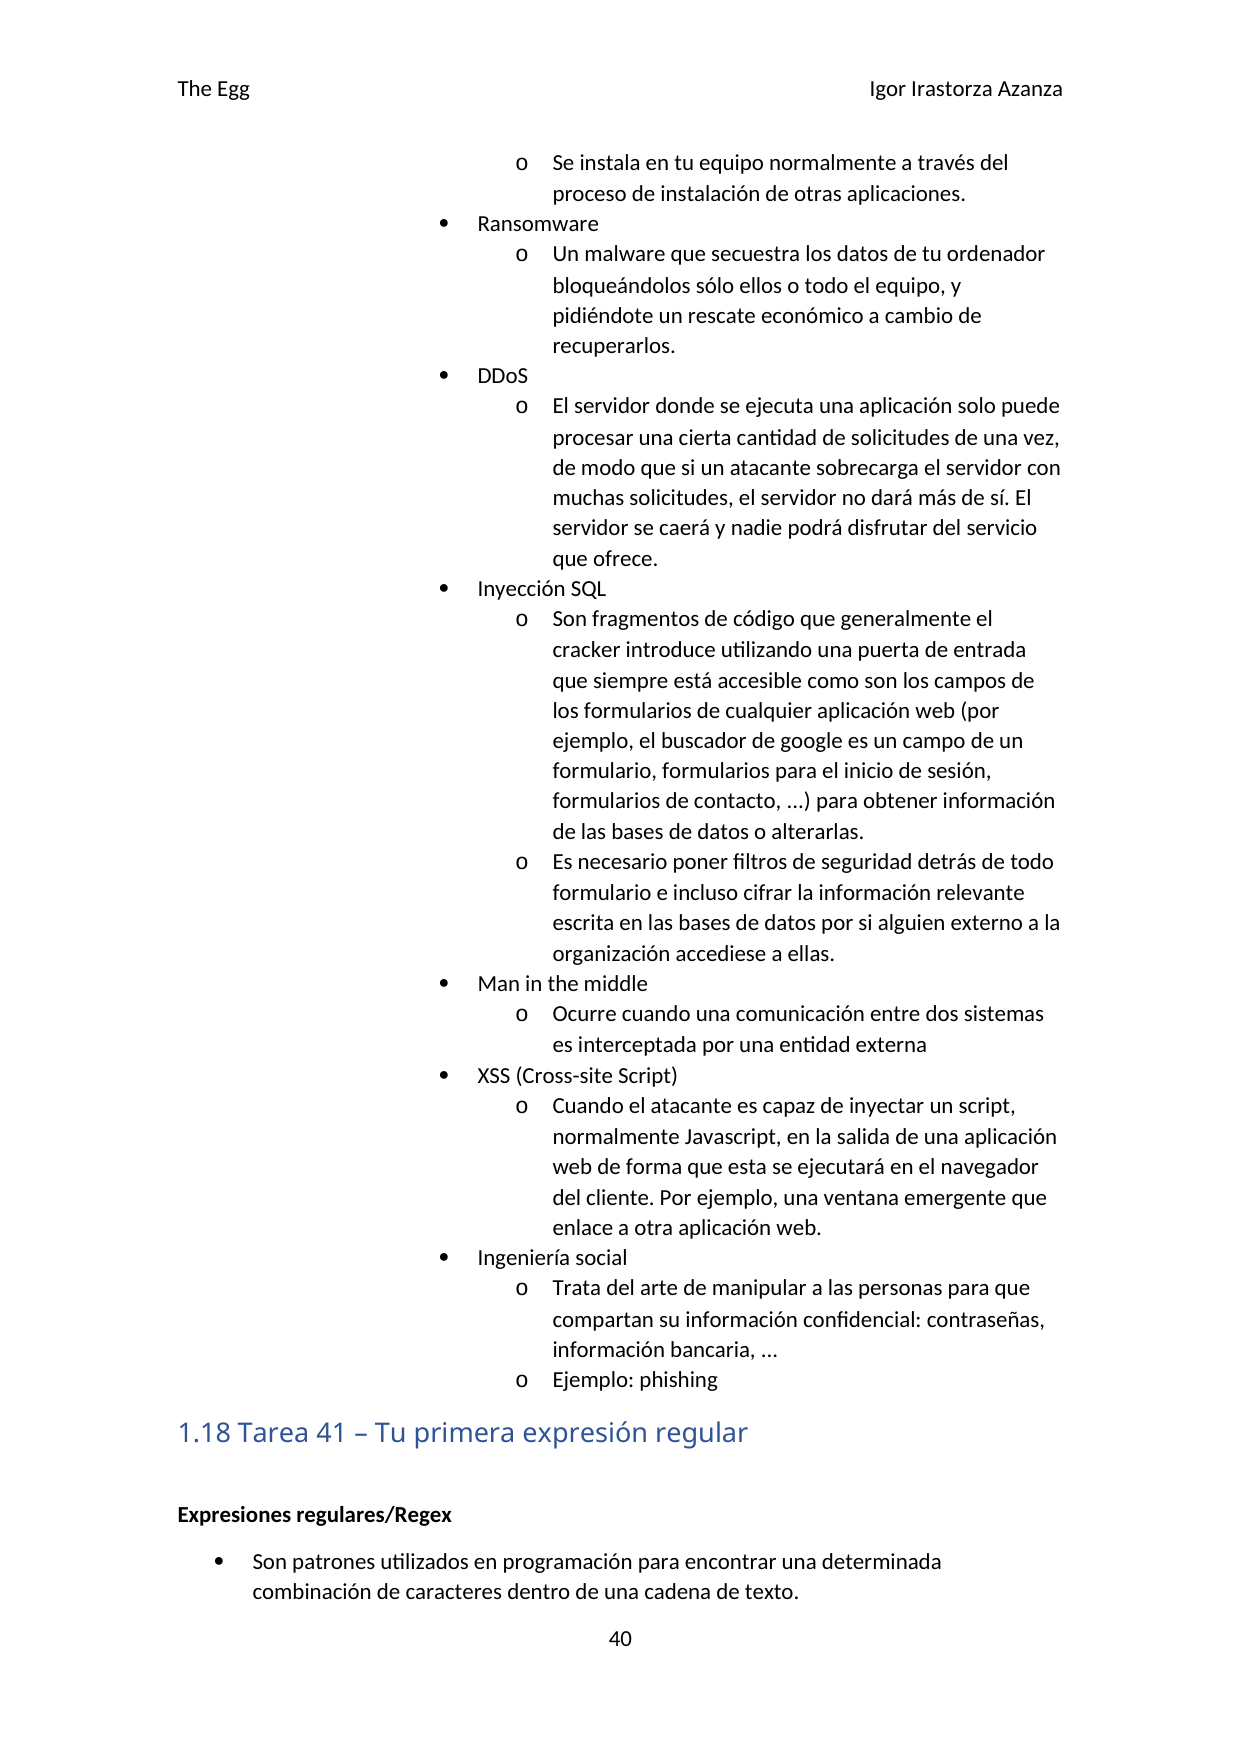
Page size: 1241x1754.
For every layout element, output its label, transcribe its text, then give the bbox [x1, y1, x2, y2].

list Man in the middle [440, 969, 1063, 997]
list El servidor donde se ejecuta una aplicación solo puede procesar una cierta cantidad de solicitudes de una vez, de modo que si un atacante sobrecarga el servidor con muchas solicitudes, el servidor no dará más de sí. El servidor se caerá y nadie podrá disfrutar del servicio que ofrece. [515, 392, 1063, 572]
list XSS (Cross-site Script) [440, 1061, 1063, 1089]
list Ransomware [440, 209, 1063, 237]
list Son patrones utilizados en programación para encontrar una determinada combinación de caracteres dentro de una cadena de texto. [215, 1547, 1063, 1605]
subtitle Tarea 41 – Tu primera expresión regular [177, 1413, 1063, 1450]
list Inyección SQL [440, 574, 1063, 602]
list DDoS [440, 361, 1063, 389]
list Ocurre cuando una comunicación entre dos sistemas es interceptada por una entidad externa [515, 999, 1063, 1058]
text Expresiones regulares/Regex [177, 1500, 1063, 1528]
list Cuando el atacante es capaz de inyectar un script, normalmente Javascript, en la salida de una aplicación web de forma que esta se ejecutará en el navegador del cliente. Por ejemplo, una ventana emergente que enlace a otra aplicación web. [515, 1091, 1063, 1241]
list Trata del arte de manipular a las personas para que compartan su información confidencial: contraseñas, información bancaria, ... [515, 1273, 1063, 1363]
list Ingeniería social [440, 1243, 1063, 1271]
list Son fragmentos de código que generalmente el cracker introduce utilizando una puerta de entrada que siempre está accesible como son los campos de los formularios de cualquier aplicación web (por ejemplo, el buscador de google es un campo de un formulario, formularios para el inicio de sesión, formularios de contacto, ...) para obtener información de las bases de datos o alterarlas. [515, 604, 1063, 845]
list Un malware que secuestra los datos de tu ordenador bloqueándolos sólo ellos o todo el equipo, y pidiéndote un rescate económico a cambio de recuperarlos. [515, 239, 1063, 359]
list Es necesario poner filtros de seguridad detrás de todo formulario e incluso cifrar la información relevante escrita en las bases de datos por si alguien externo a la organización accediese a ellas. [515, 847, 1063, 967]
list Se instala en tu equipo normalmente a través del proceso de instalación de otras aplicaciones. [515, 148, 1063, 207]
list Ejemplo: phishing [515, 1365, 1063, 1394]
